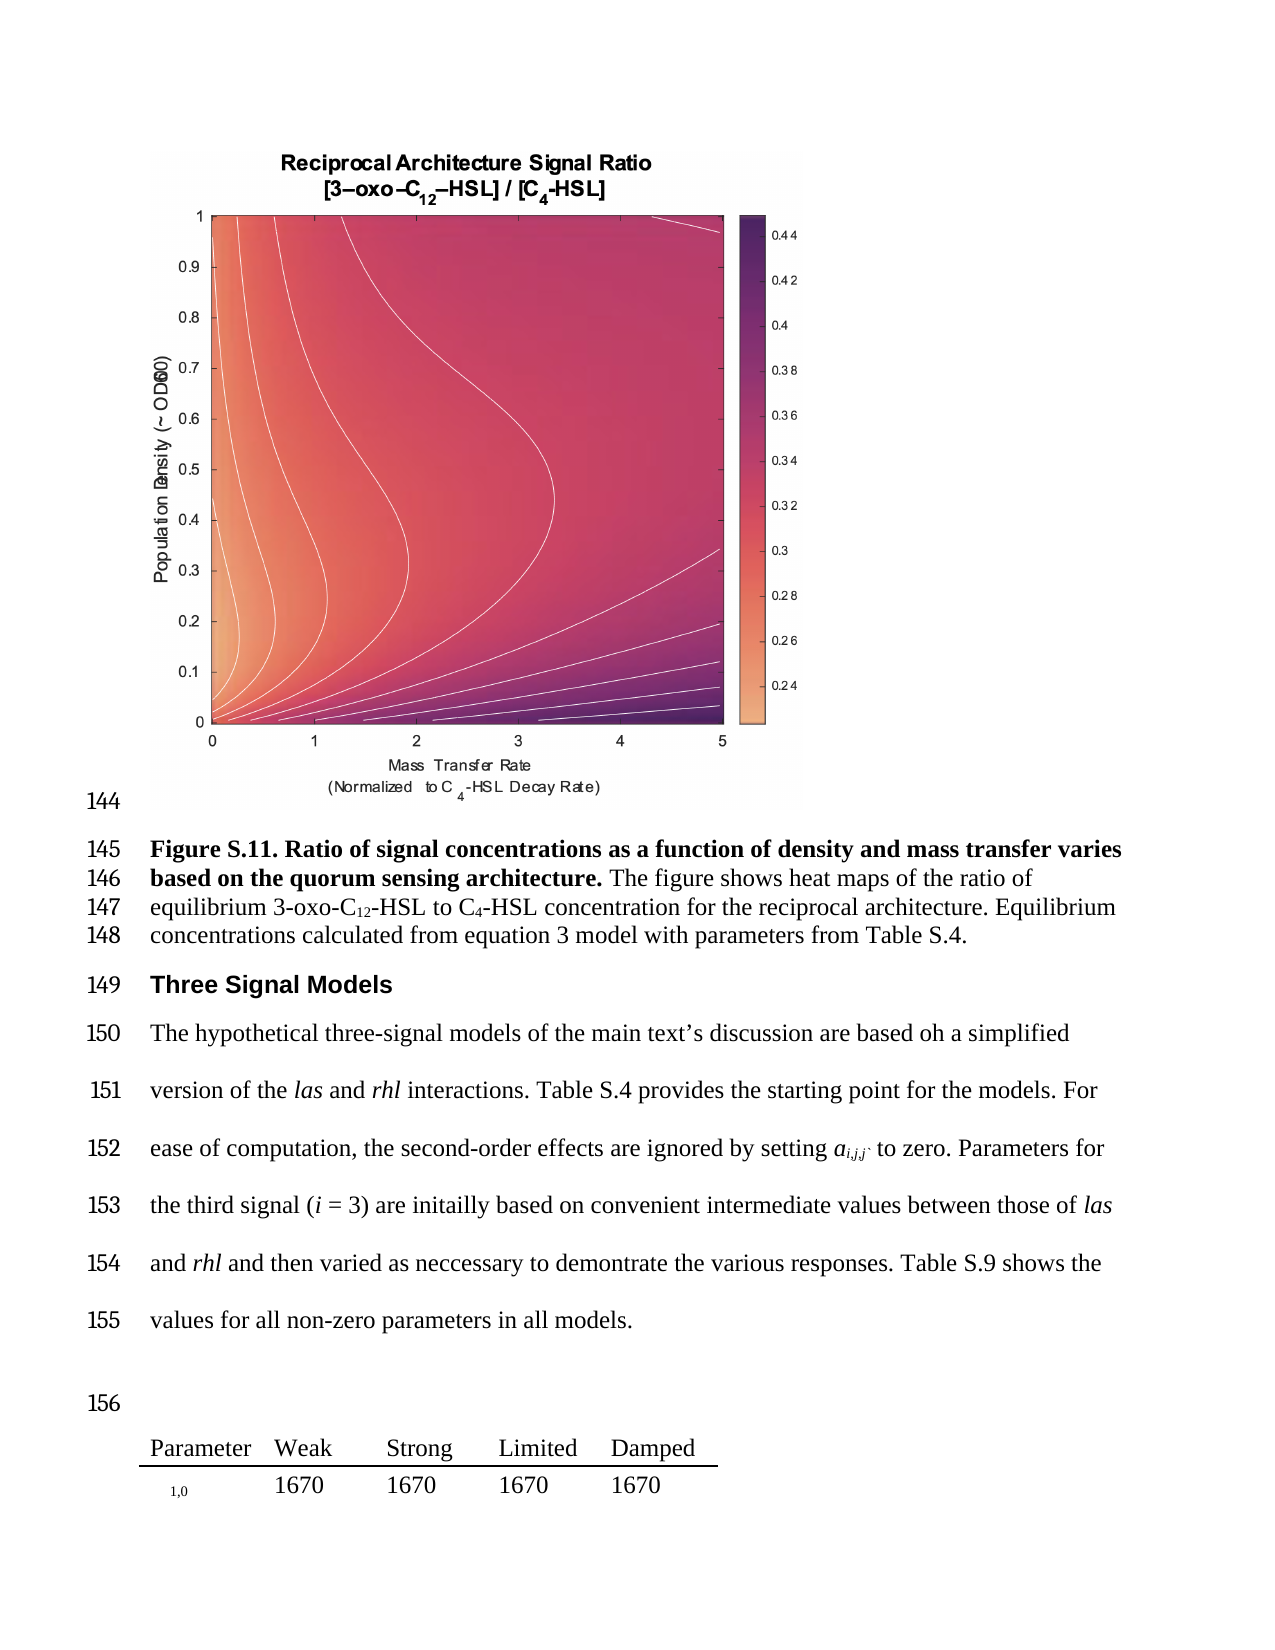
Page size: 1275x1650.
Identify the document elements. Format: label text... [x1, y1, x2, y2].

table_cell 1670 [375, 1467, 487, 1499]
table_header Damped [599, 1429, 718, 1465]
table_cell 1670 [263, 1467, 375, 1499]
table_header Parameter [139, 1429, 263, 1465]
text Figure S.11. Ratio of signal concentrations as a function of density and mass transfer varies based on the quorum sensing architecture. The figure shows heat maps of the ratio of equilibrium 3‑oxo‑C12‑HSL to C4‑HSL concentration for the reciprocal architecture. Equilibrium concentrations calculated from equation 3 model with parameters from Table S.4. [150, 834, 1125, 949]
table_header Weak [263, 1429, 375, 1465]
table_header Limited [487, 1429, 599, 1465]
table_cell 1670 [599, 1467, 718, 1499]
table_cell 1670 [487, 1467, 599, 1499]
subtitle Three Signal Models [150, 970, 1125, 999]
picture [150, 150, 804, 810]
table_header Strong [375, 1429, 487, 1465]
text The hypothetical three-signal models of the main text’s discussion are based oh a simplified version of the las and rhl interactions. Table S.4 provides the starting point for the models. For ease of computation, the second-order effects are ignored by setting ɑi,j,j` to zero. Parameters for the third signal (i = 3) are initailly based on convenient intermediate values between those of las and rhl and then varied as neccessary to demontrate the various responses. Table S.9 shows the values for all non-zero parameters in all models. [150, 1018, 1125, 1334]
table_cell 𝛼1,0 [139, 1467, 263, 1499]
